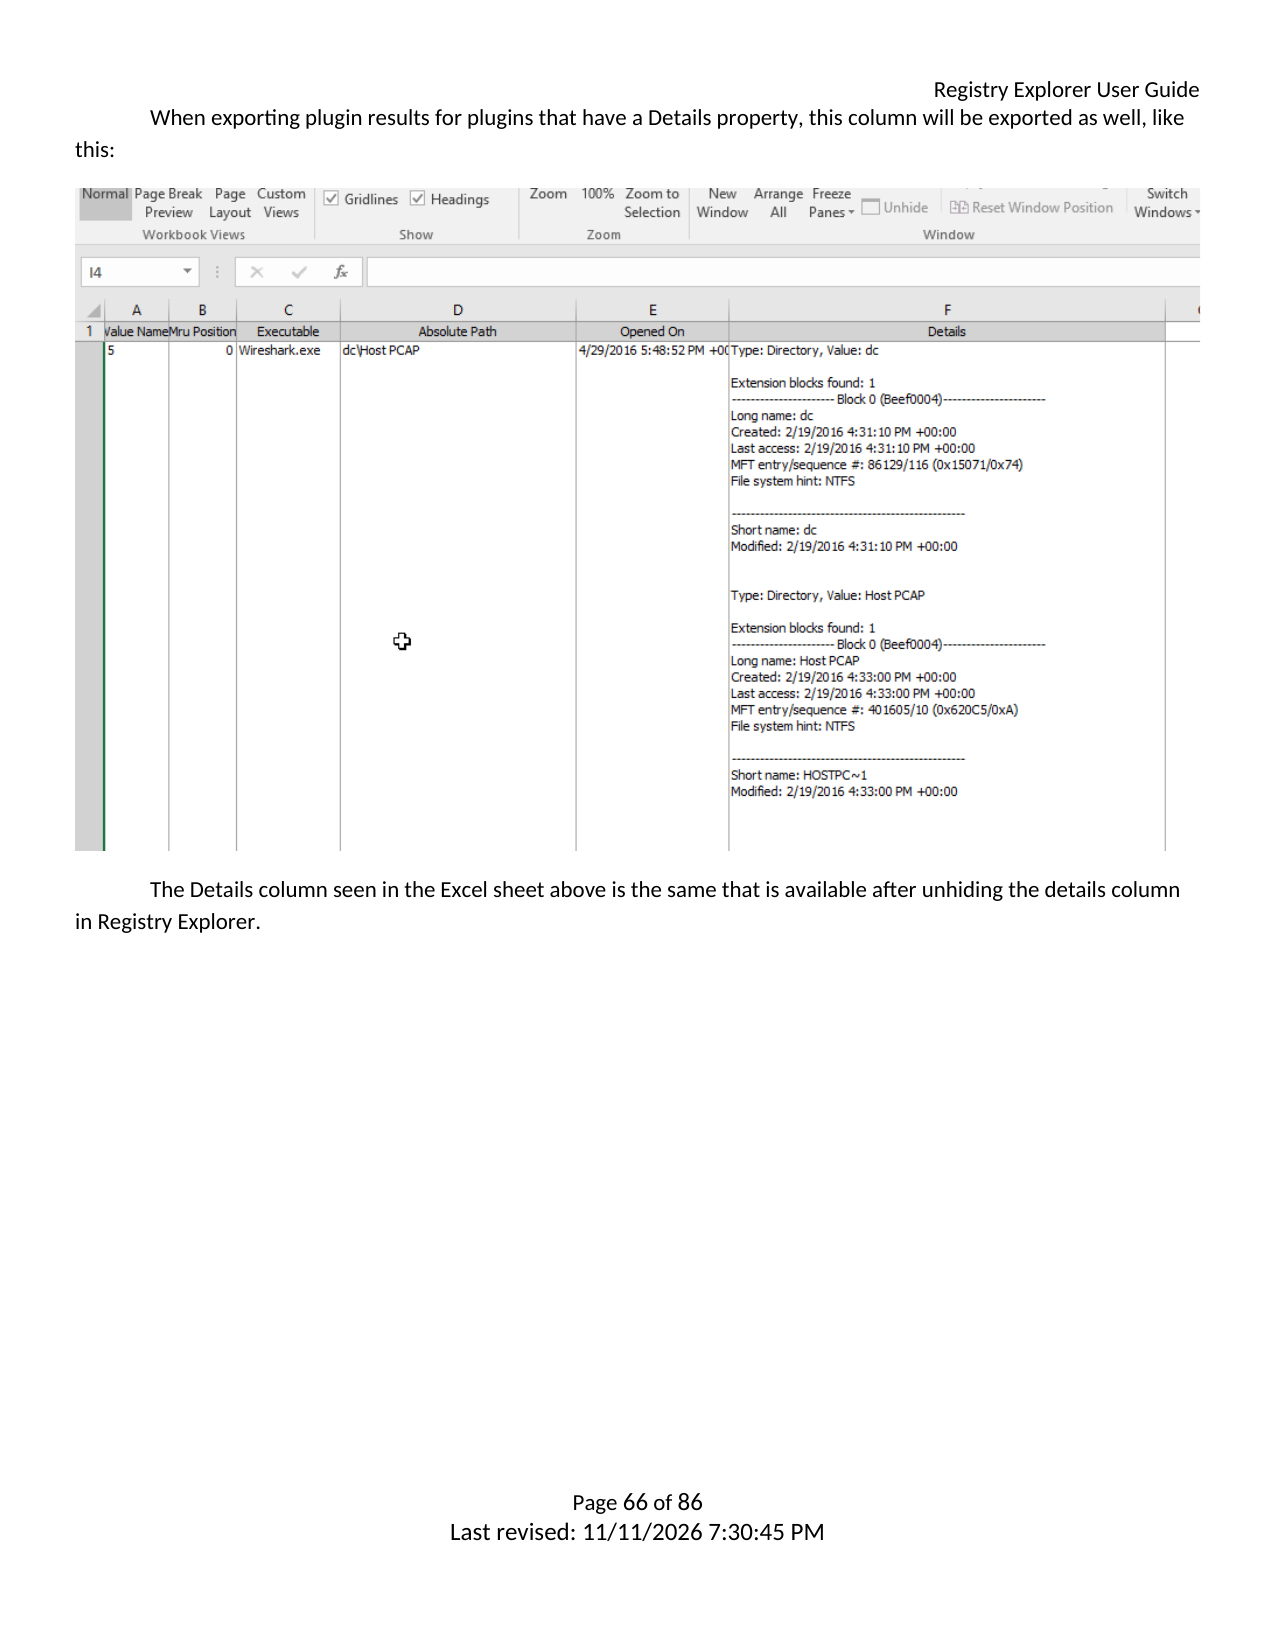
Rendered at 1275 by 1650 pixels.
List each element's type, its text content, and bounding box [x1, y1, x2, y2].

text The Details column seen in the Excel sheet above is the same that is available after unhiding the details column in Registry Explorer. [75, 875, 1200, 936]
picture [75, 188, 1200, 851]
text When exporting plugin results for plugins that have a Details property, this column will be exported as well, like this: [75, 103, 1200, 163]
